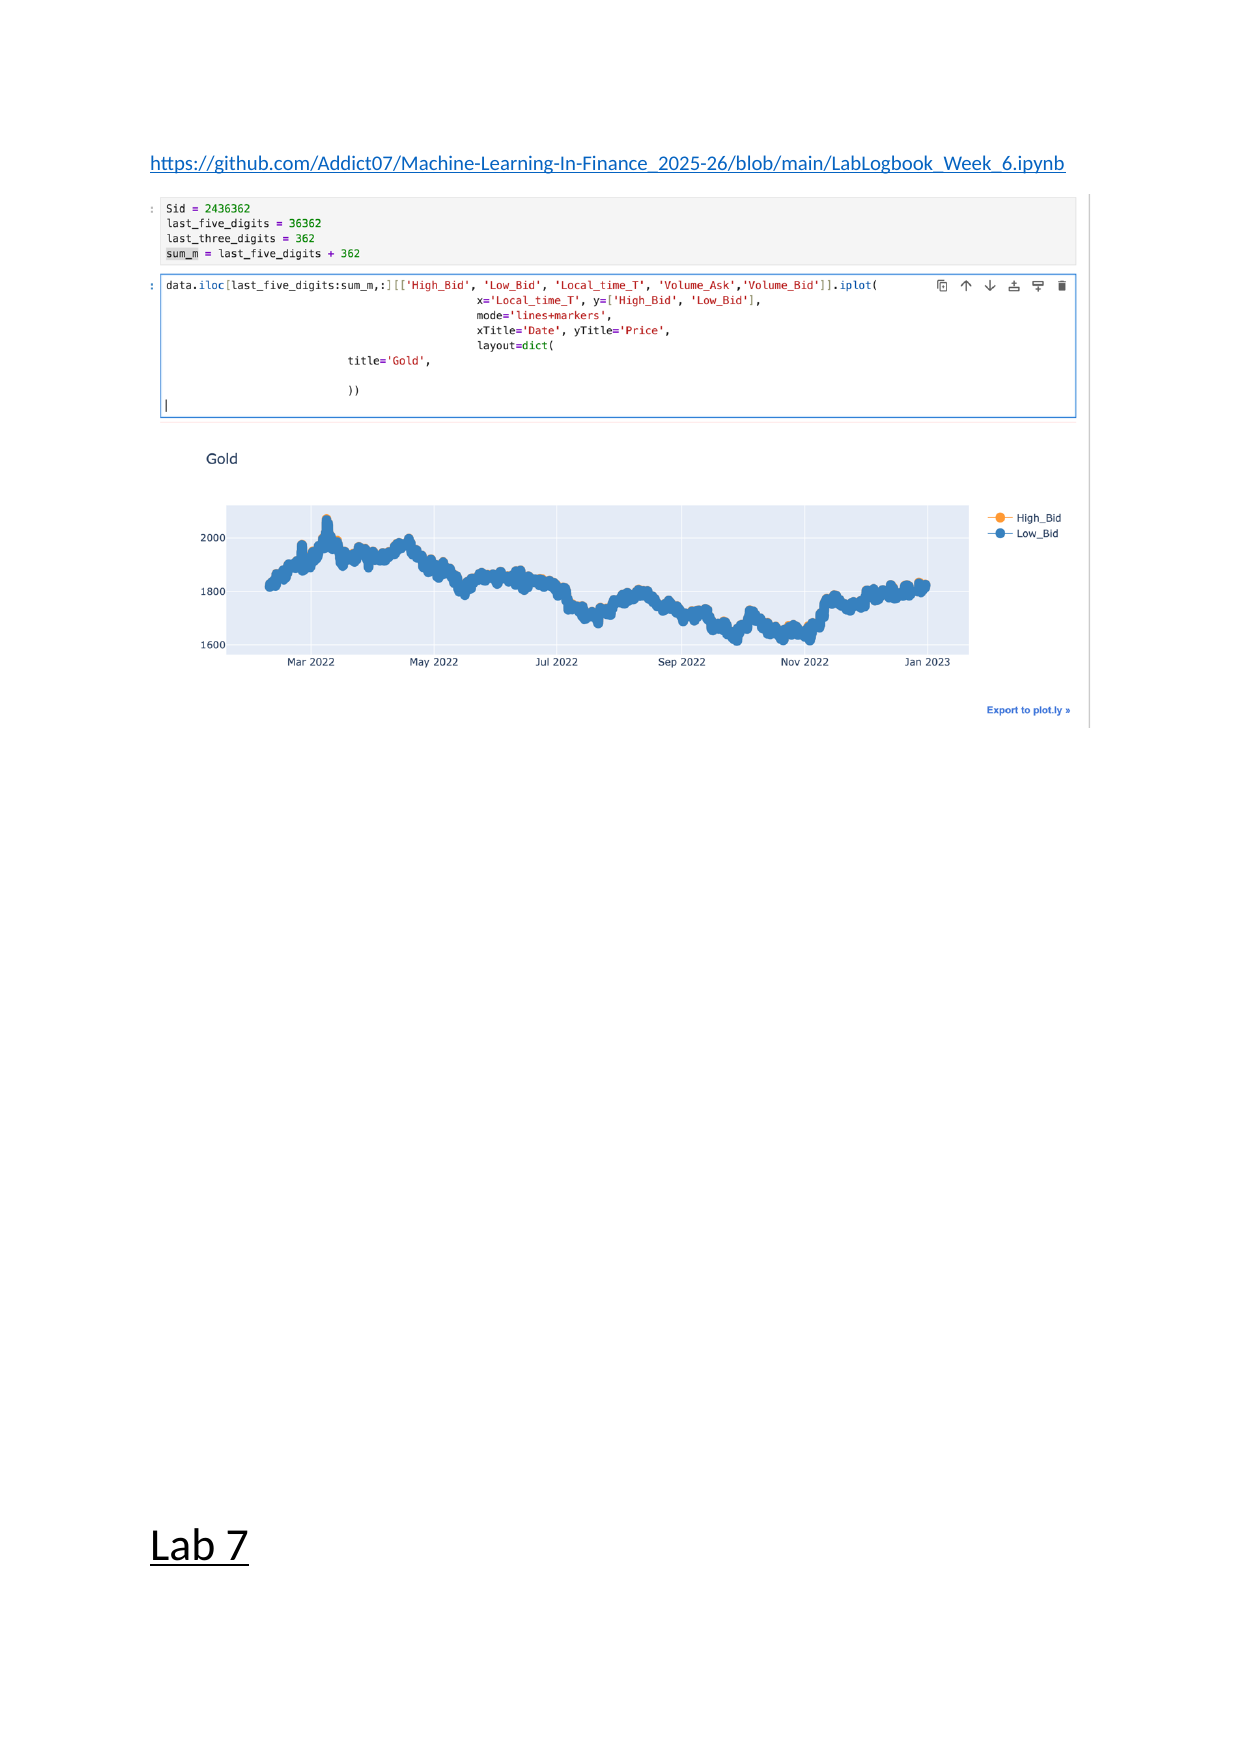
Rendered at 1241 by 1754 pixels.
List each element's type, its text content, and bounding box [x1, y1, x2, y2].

text https://github.com/Addict07/Machine-Learning-In-Finance_2025-26/blob/main/LabLogbook_Week_6.ipynb [150, 150, 1090, 175]
picture [150, 194, 1091, 728]
text Lab 7 [150, 1516, 1090, 1572]
